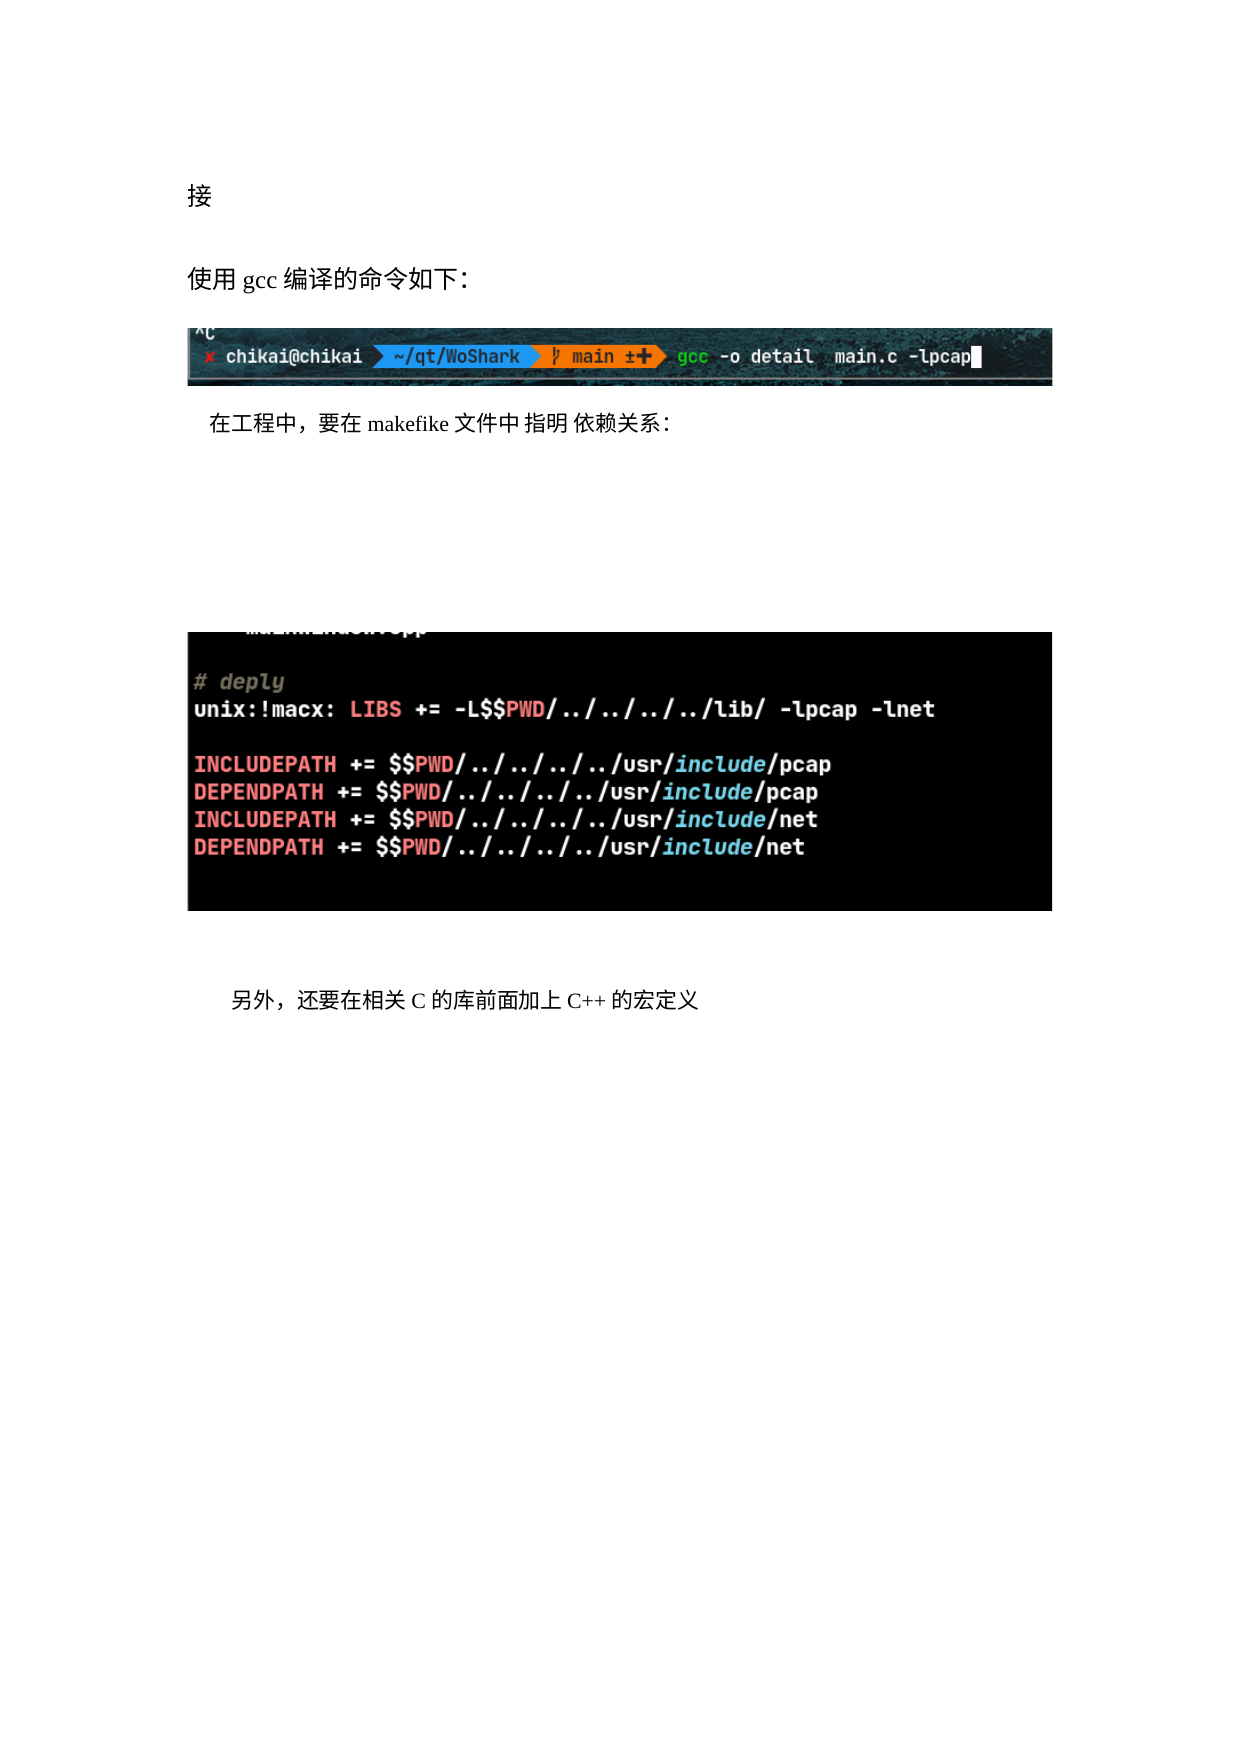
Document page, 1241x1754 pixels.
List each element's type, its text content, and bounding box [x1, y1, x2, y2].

text 另外，还要在相关 C 的库前面加上C++ 的宏定义 [187, 983, 1053, 1016]
text 使用gcc 编译的命令如下： [187, 245, 1053, 310]
picture [187, 328, 1053, 386]
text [187, 162, 1053, 227]
picture [187, 632, 1053, 911]
text 在工程中，要在 makefike 文件中 指明 依赖关系： [187, 406, 1053, 438]
